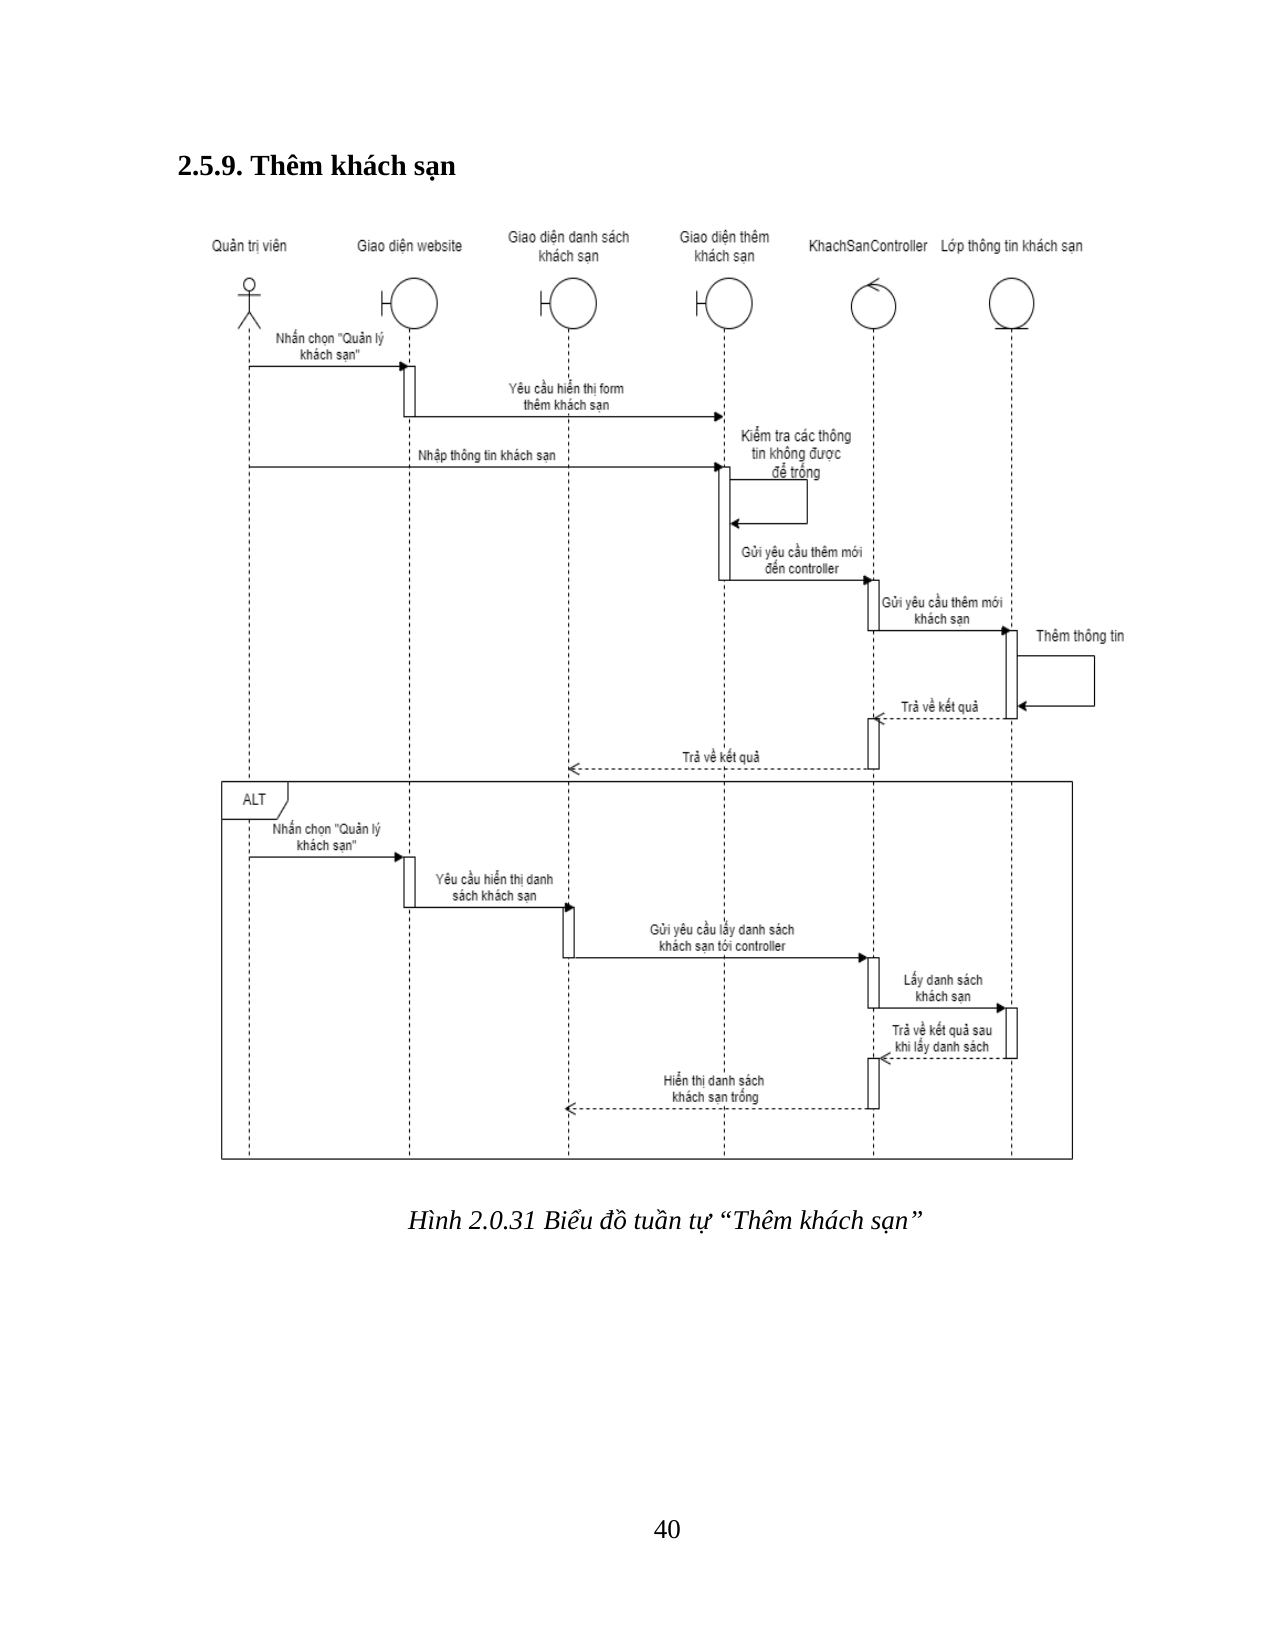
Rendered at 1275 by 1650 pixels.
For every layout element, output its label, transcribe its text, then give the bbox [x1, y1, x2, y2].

picture [177, 196, 1157, 1185]
text Hình 2.0.31 Biểu đồ tuần tự “Thêm khách sạn” [177, 1204, 1157, 1235]
subtitle 2.5.9. Thêm khách sạn [177, 148, 1157, 181]
